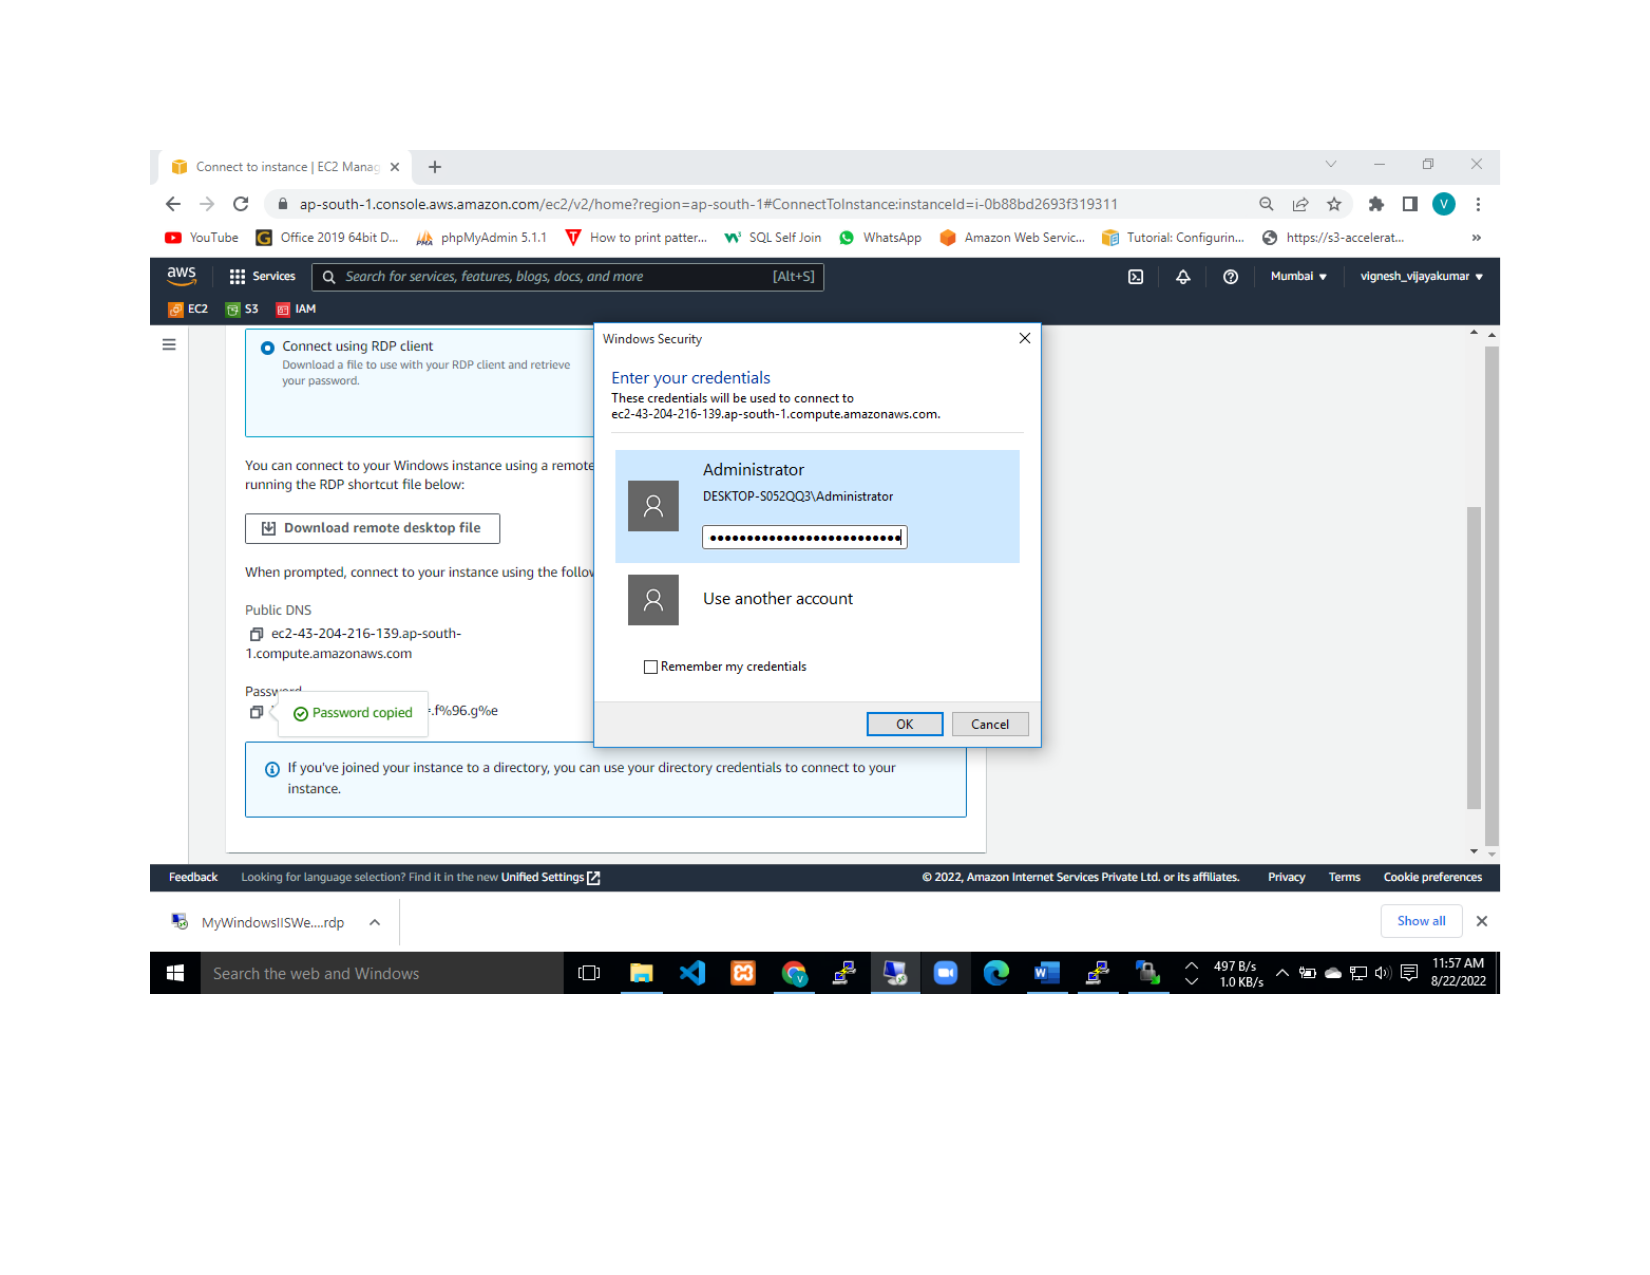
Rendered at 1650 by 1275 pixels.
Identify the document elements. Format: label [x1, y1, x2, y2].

picture [150, 150, 1500, 994]
